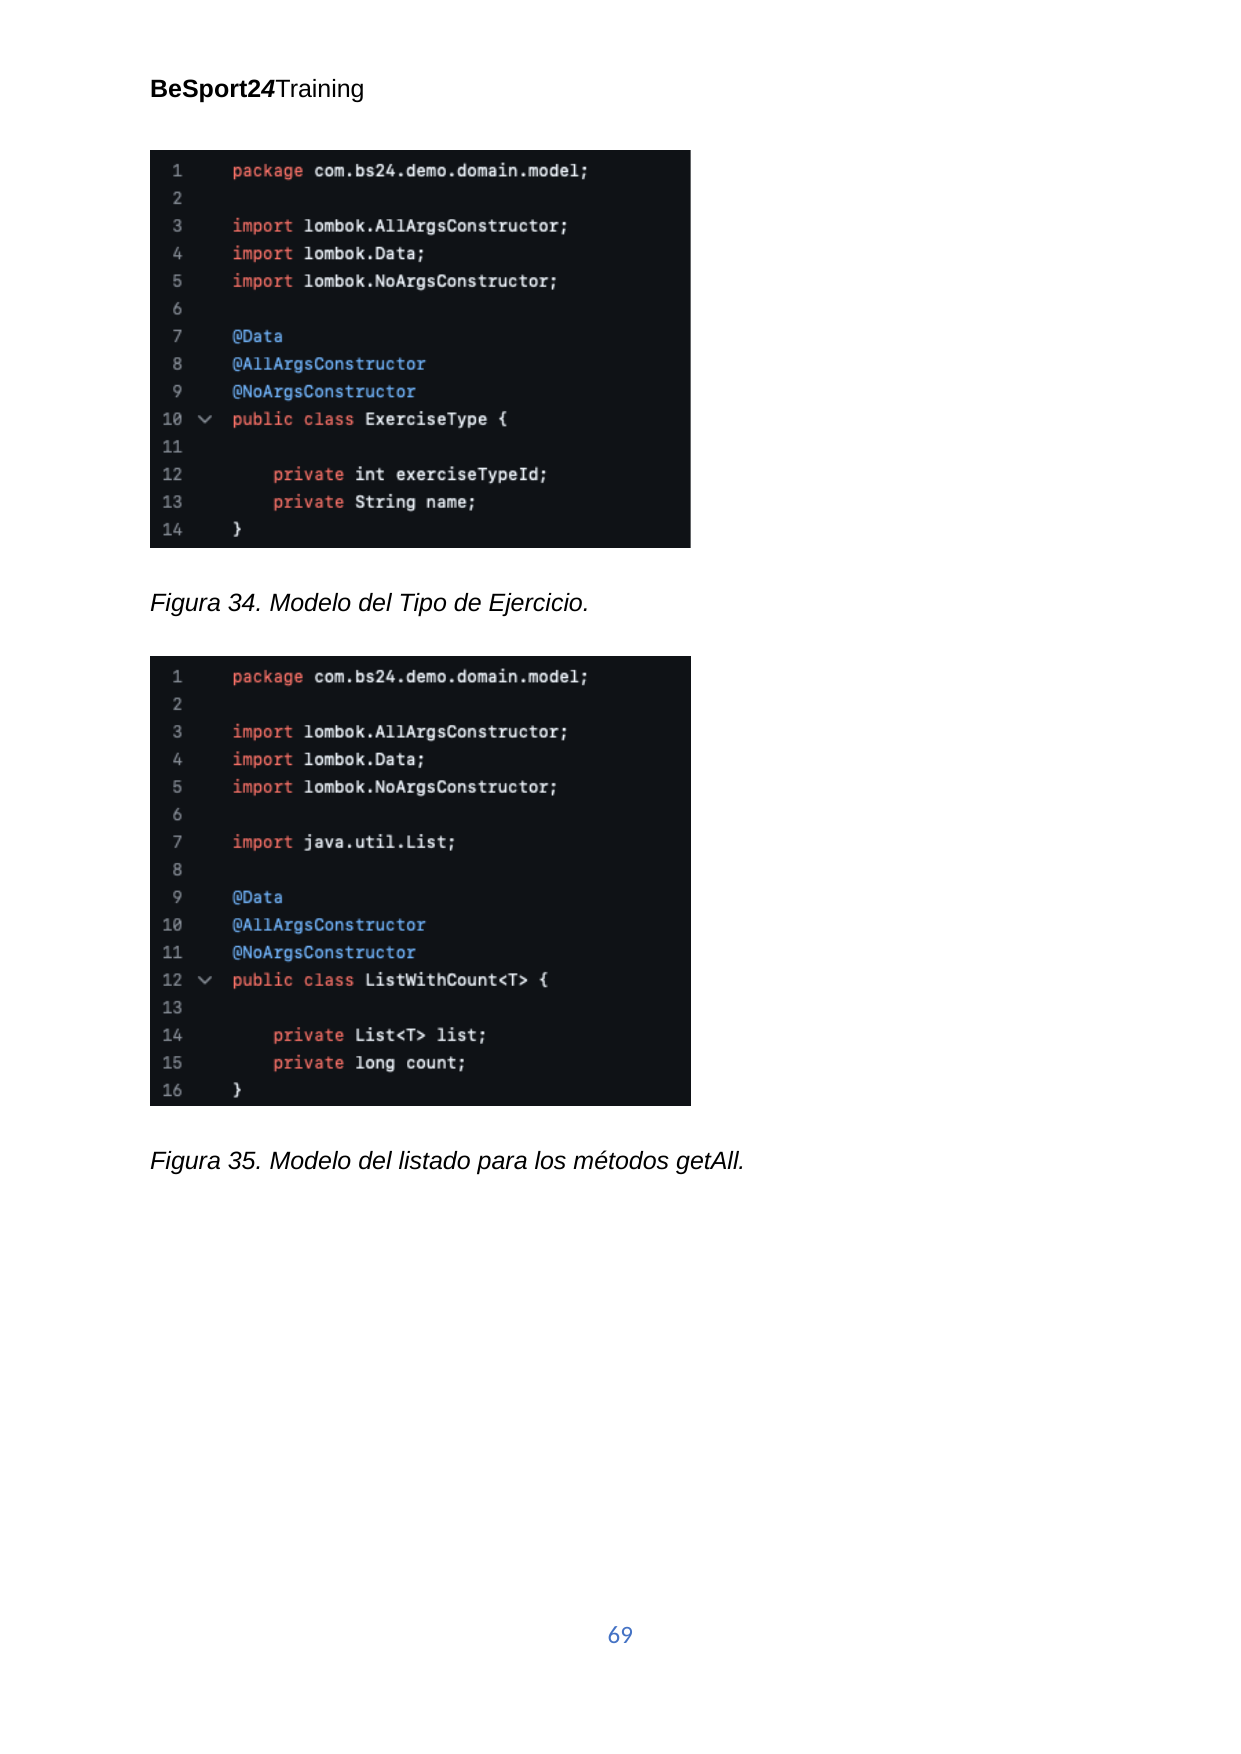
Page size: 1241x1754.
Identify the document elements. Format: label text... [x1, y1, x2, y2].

text Figura 35. Modelo del listado para los métodos getAll. [150, 1146, 1090, 1175]
picture [150, 150, 691, 548]
text Figura 34. Modelo del Tipo de Ejercicio. [150, 588, 1090, 617]
picture [150, 656, 691, 1106]
